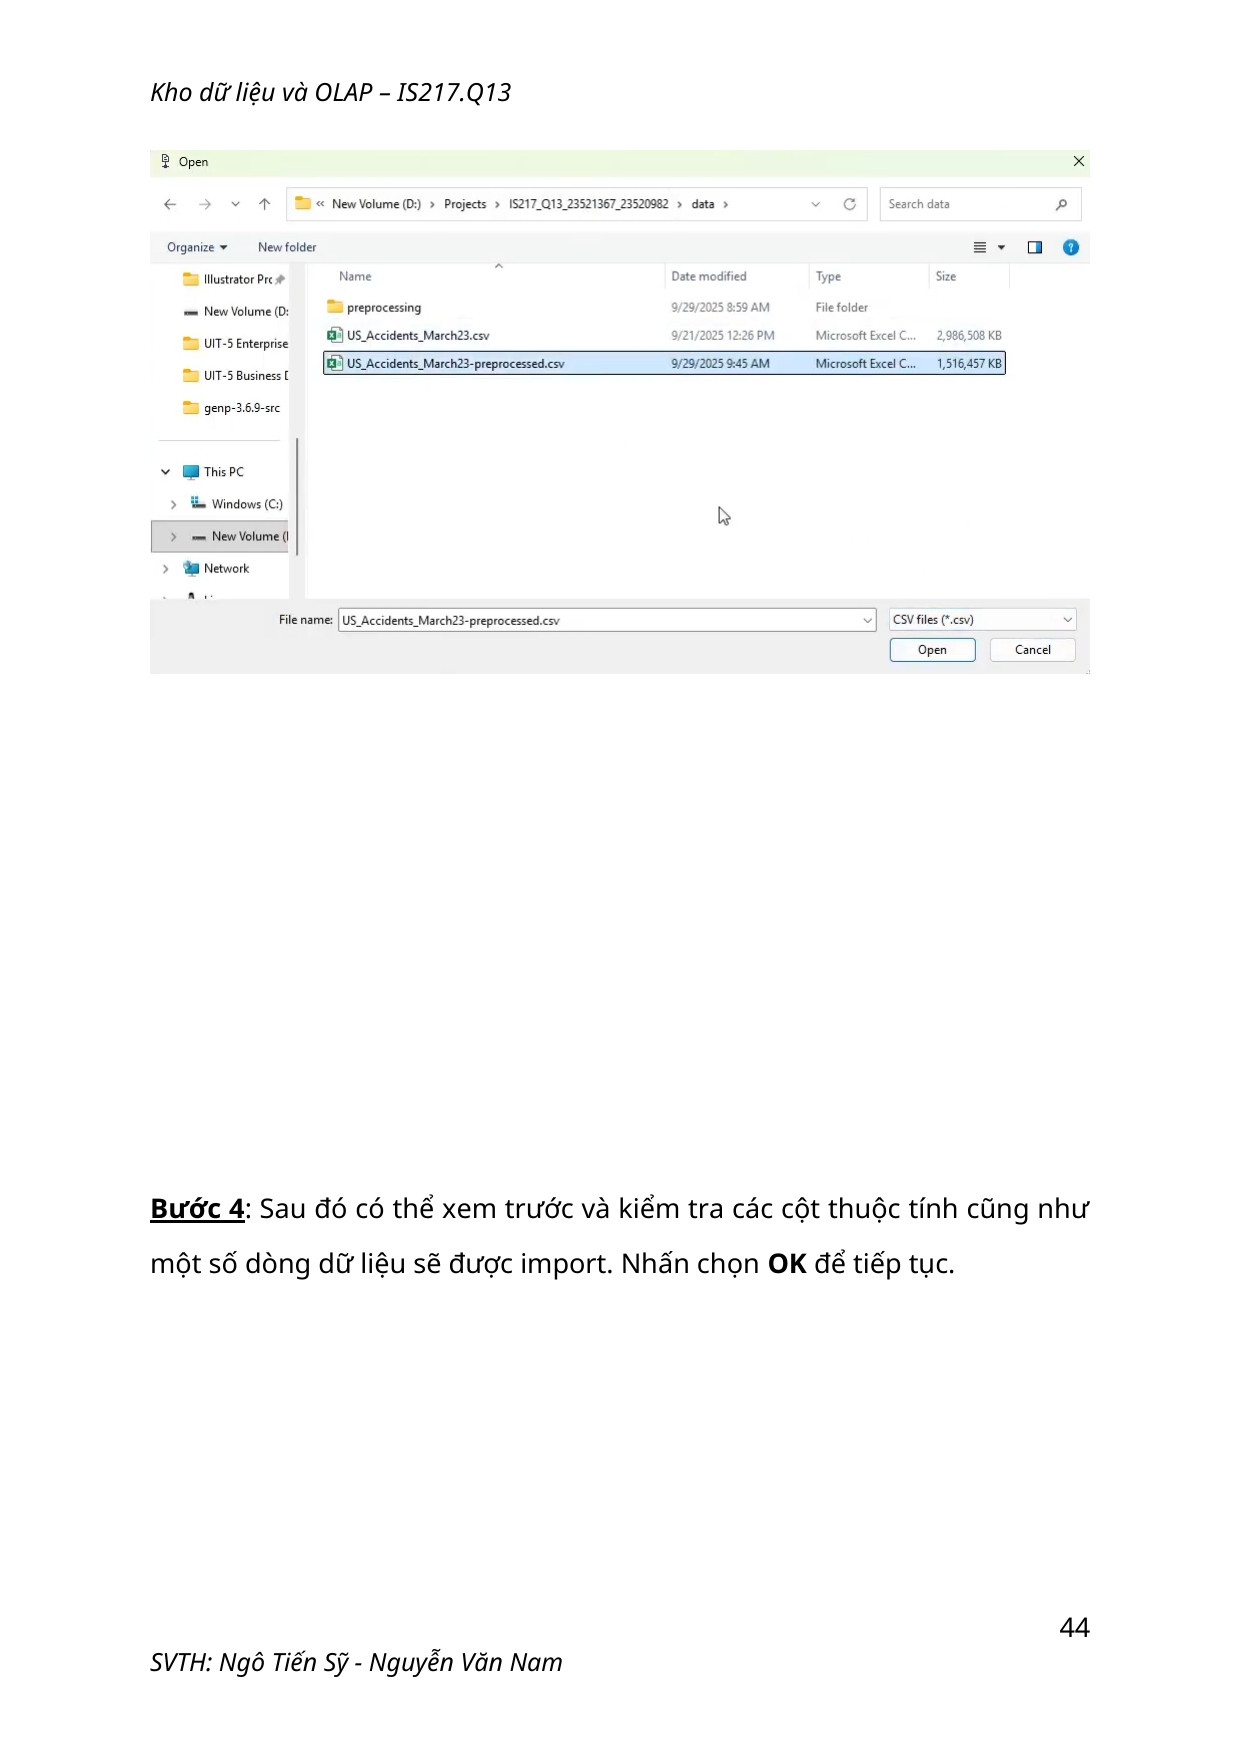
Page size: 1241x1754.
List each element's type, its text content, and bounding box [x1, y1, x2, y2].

picture [150, 150, 1091, 674]
text Bước 4: Sau đó có thể xem trước và kiểm tra các cột thuộc tính cũng như một số dòng dữ liệu sẽ được import. Nhấn chọn OK để tiếp tục. [150, 1189, 1090, 1282]
